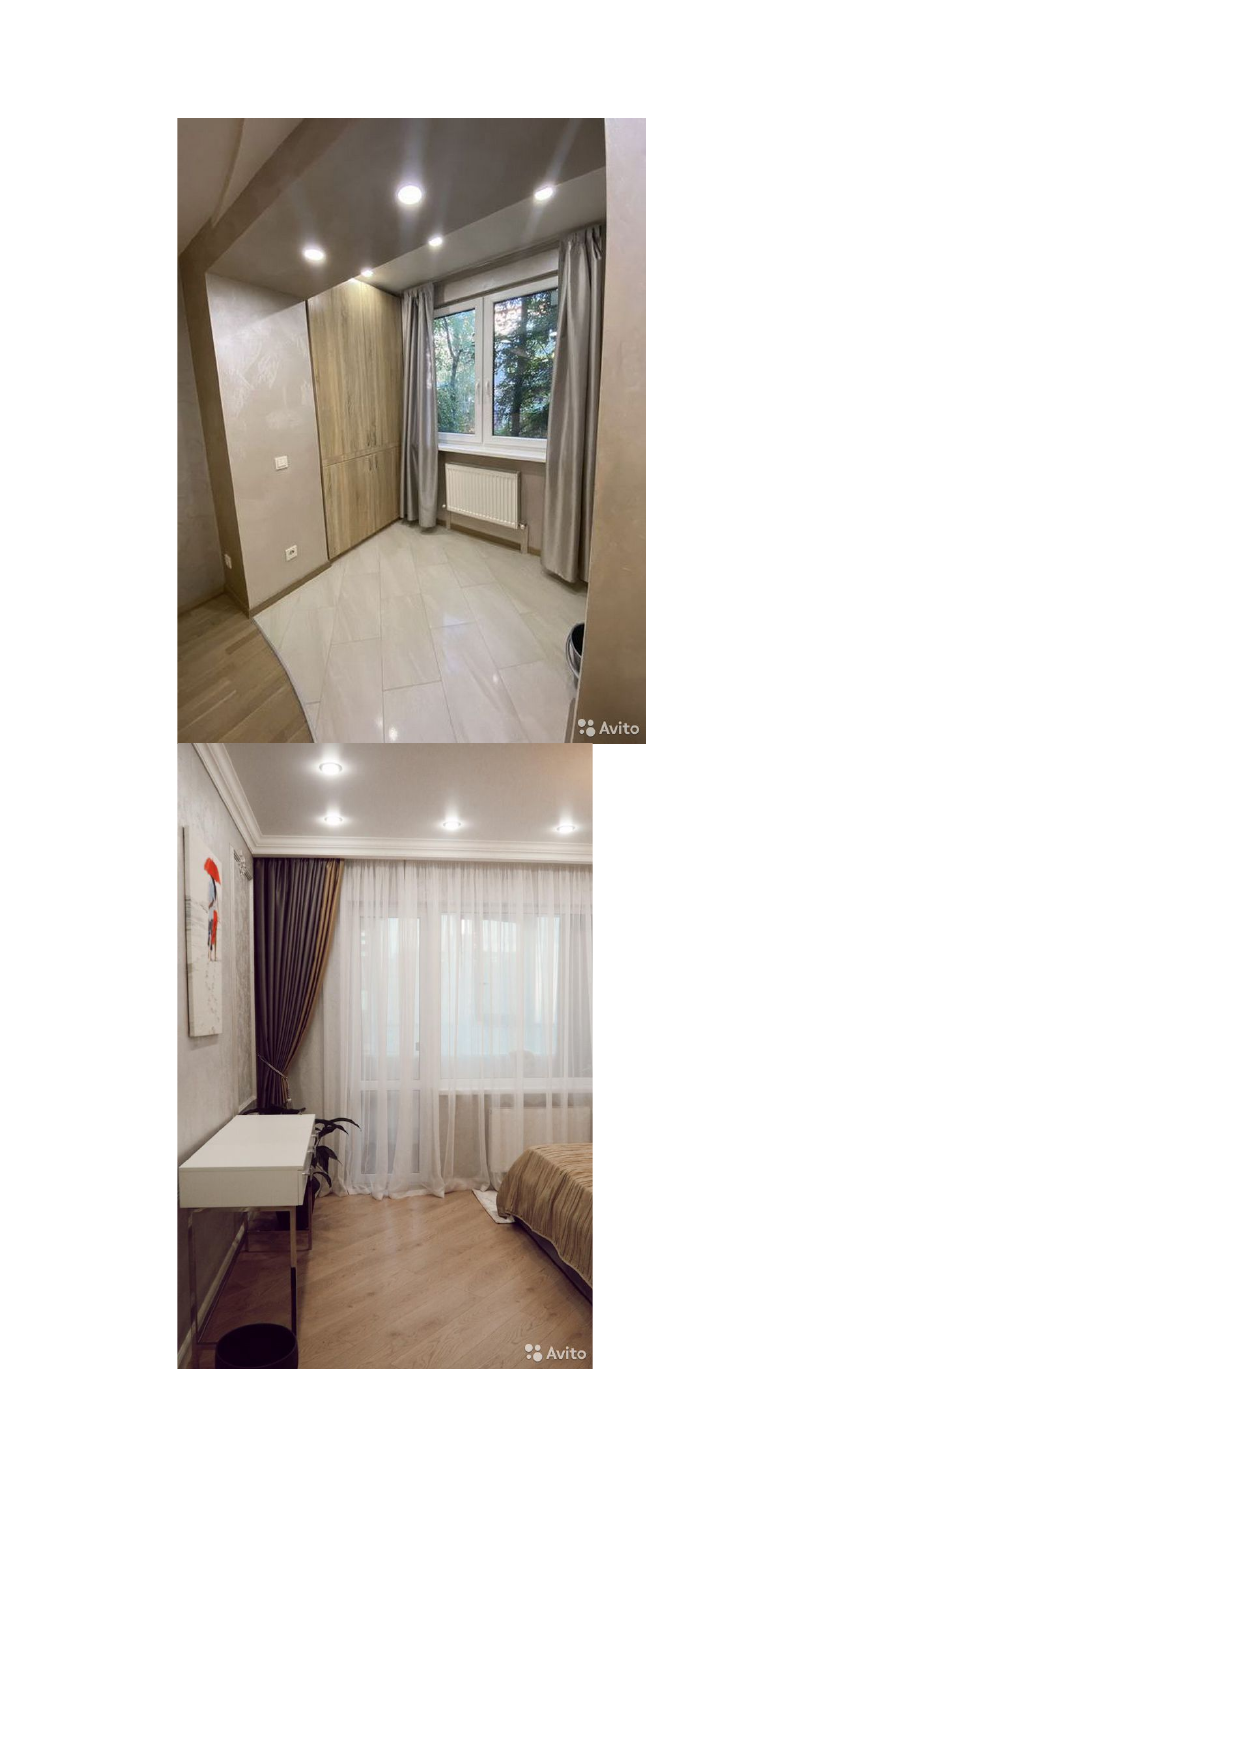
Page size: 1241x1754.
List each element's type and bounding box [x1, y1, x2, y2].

picture [177, 118, 646, 1369]
